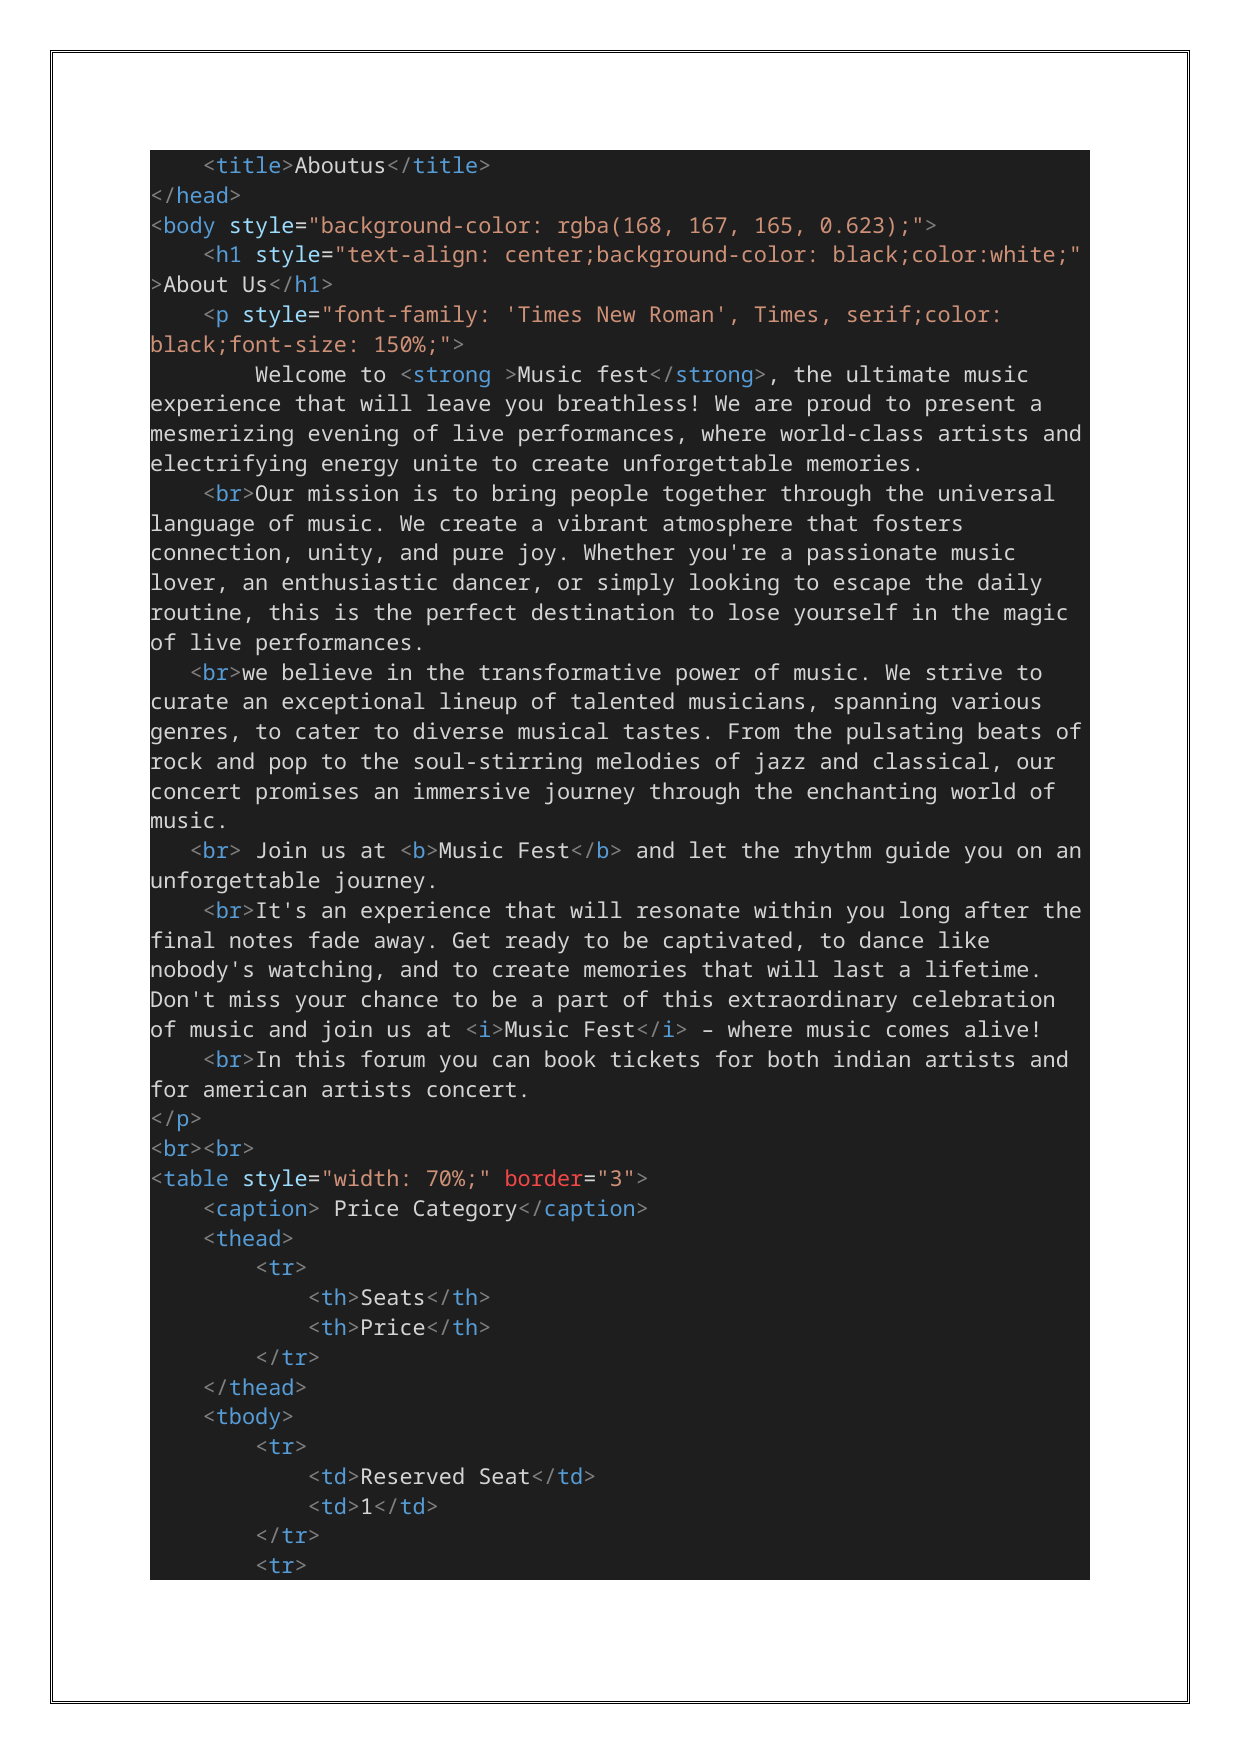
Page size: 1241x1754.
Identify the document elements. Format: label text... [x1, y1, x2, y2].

text <title>Aboutus</title> [150, 150, 1090, 180]
text Welcome to <strong >Music fest</strong>, the ultimate music experience that will leave you breathless! We are proud to present a mesmerizing evening of live performances, where world-class artists and electrifying energy unite to create unforgettable memories. [150, 358, 1090, 478]
text <table style="width: 70%;" border="3"> [150, 1163, 1090, 1193]
text </tr> [150, 1342, 1090, 1371]
text <td>Reserved Seat</td> [150, 1461, 1090, 1491]
text <thead> [150, 1222, 1090, 1252]
text <td>1</td> [150, 1491, 1090, 1520]
text <body style="background-color: rgba(168, 167, 165, 0.623);"> [150, 209, 1090, 239]
text <br>Our mission is to bring people together through the universal language of music. We create a vibrant atmosphere that fosters connection, unity, and pure joy. Whether you're a passionate music lover, an enthusiastic dancer, or simply looking to escape the daily routine, this is the perfect destination to lose yourself in the magic of live performances. [150, 478, 1090, 656]
text <br> Join us at <b>Music Fest</b> and let the rhythm guide you on an unforgettable journey. [150, 835, 1090, 895]
text <tbody> [150, 1401, 1090, 1431]
text <th>Price</th> [150, 1312, 1090, 1342]
text <tr> [150, 1431, 1090, 1461]
text <th>Seats</th> [150, 1282, 1090, 1312]
text <tr> [150, 1252, 1090, 1282]
text <br>we believe in the transformative power of music. We strive to curate an exceptional lineup of talented musicians, spanning various genres, to cater to diverse musical tastes. From the pulsating beats of rock and pop to the soul-stirring melodies of jazz and classical, our concert promises an immersive journey through the enchanting world of music. [150, 656, 1090, 835]
text </tr> [150, 1520, 1090, 1550]
text <br>In this forum you can book tickets for both indian artists and for american artists concert. [150, 1044, 1090, 1103]
text </p> [150, 1103, 1090, 1133]
text </thead> [150, 1371, 1090, 1401]
text <caption> Price Category</caption> [150, 1193, 1090, 1222]
text <br>It's an experience that will resonate within you long after the final notes fade away. Get ready to be captivated, to dance like nobody's watching, and to create memories that will last a lifetime. Don't miss your chance to be a part of this extraordinary celebration of music and join us at <i>Music Fest</i> – where music comes alive! [150, 895, 1090, 1044]
text <h1 style="text-align: center;background-color: black;color:white;" >About Us</h1> [150, 239, 1090, 299]
text <tr> [150, 1550, 1090, 1580]
text <p style="font-family: 'Times New Roman', Times, serif;color: black;font-size: 150%;"> [150, 299, 1090, 358]
text <br><br> [150, 1133, 1090, 1163]
text </head> [150, 180, 1090, 209]
